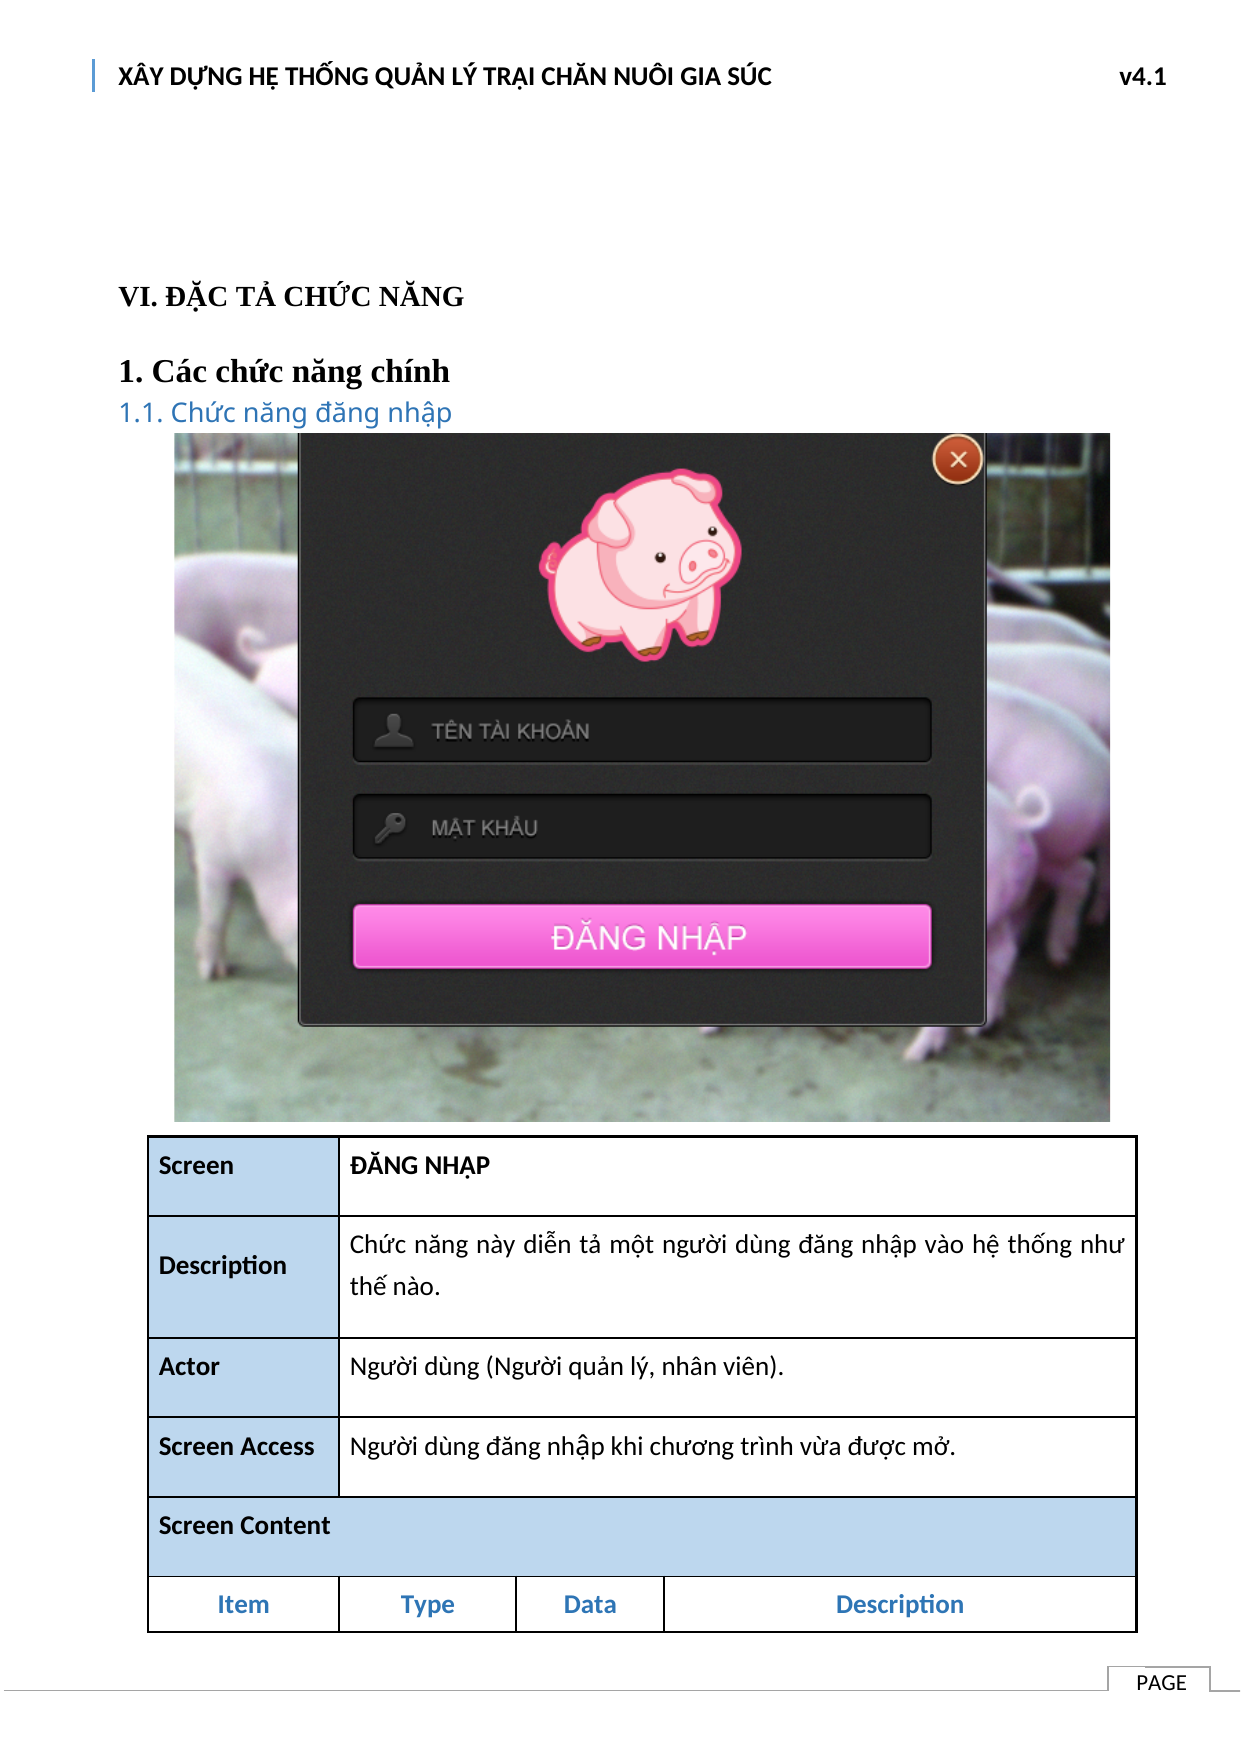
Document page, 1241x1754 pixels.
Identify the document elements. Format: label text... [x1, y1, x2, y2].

table_header ĐĂNG NHẬP [340, 1138, 1135, 1215]
picture [174, 433, 1111, 1122]
subtitle 1. Các chức năng chính [118, 351, 1166, 389]
table_cell Screen Access [149, 1418, 338, 1496]
subtitle 1.1. Chức năng đăng nhập [118, 393, 1166, 430]
table_cell Description [665, 1577, 1135, 1631]
table_cell Screen Content [149, 1498, 1135, 1576]
table_cell Chức năng này diễn tả một người dùng đăng nhập vào hệ thống như thế nào. [340, 1217, 1135, 1337]
table_cell Type [340, 1577, 515, 1631]
text VI. ĐẶC TẢ CHỨC NĂNG [118, 279, 1166, 312]
table_cell Người dùng đăng nhập khi chương trình vừa được mở. [340, 1418, 1135, 1496]
table_header Screen [149, 1138, 338, 1215]
table_cell Item [149, 1577, 338, 1631]
table_cell Actor [149, 1339, 338, 1416]
table_cell Data [517, 1577, 663, 1631]
table_cell Người dùng (Người quản lý, nhân viên). [340, 1339, 1135, 1416]
table_cell Description [149, 1217, 338, 1337]
